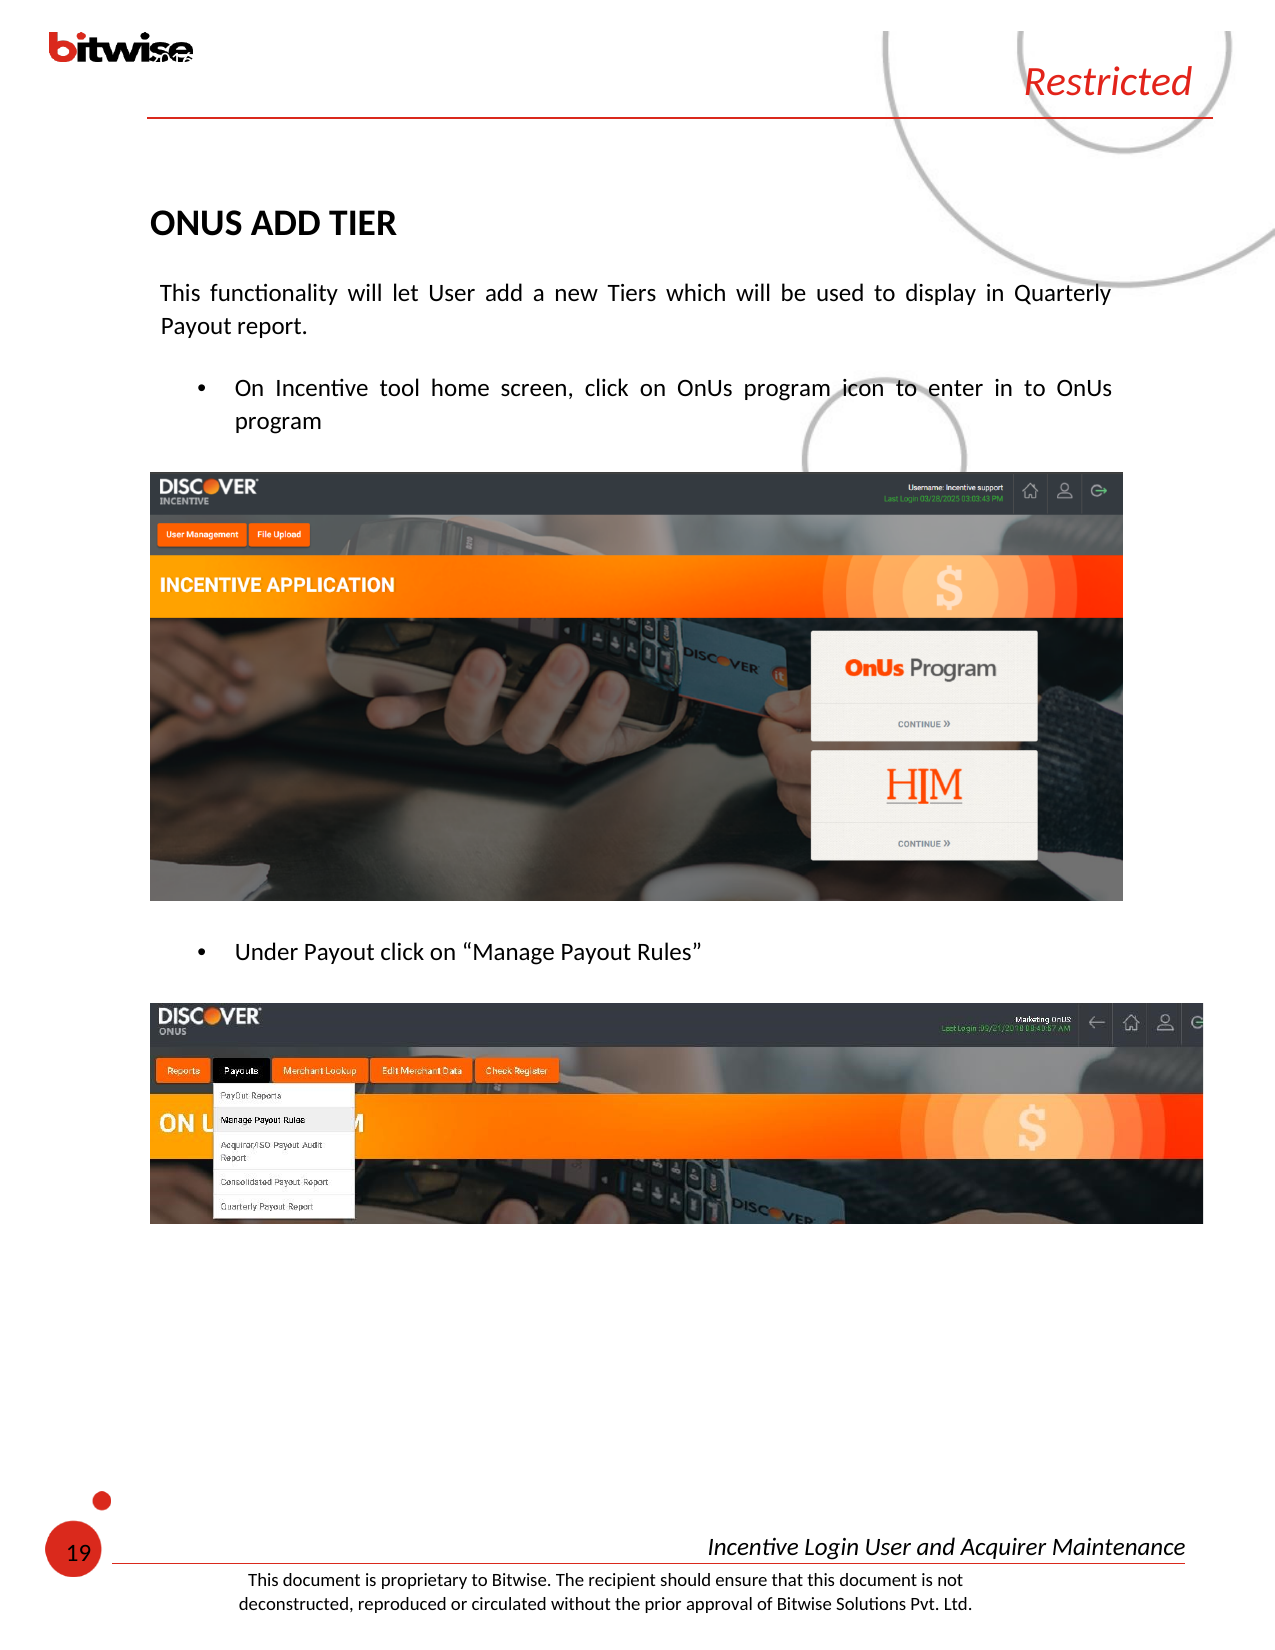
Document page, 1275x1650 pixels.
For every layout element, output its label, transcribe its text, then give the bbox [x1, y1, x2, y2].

picture [45, 1491, 111, 1577]
picture [150, 1003, 1204, 1224]
picture [49, 32, 193, 62]
subtitle ONUS ADD TIER [150, 199, 1125, 245]
text This functionality will let User add a new Tiers which will be used to display in Quarterly Payout report. [159, 277, 1114, 341]
list On Incentive tool home screen, click on OnUs program icon to enter in to OnUs program [197, 372, 1114, 436]
picture [150, 31, 1275, 901]
list Under Payout click on “Manage Payout Rules” [197, 936, 1114, 967]
picture [161, 54, 168, 62]
